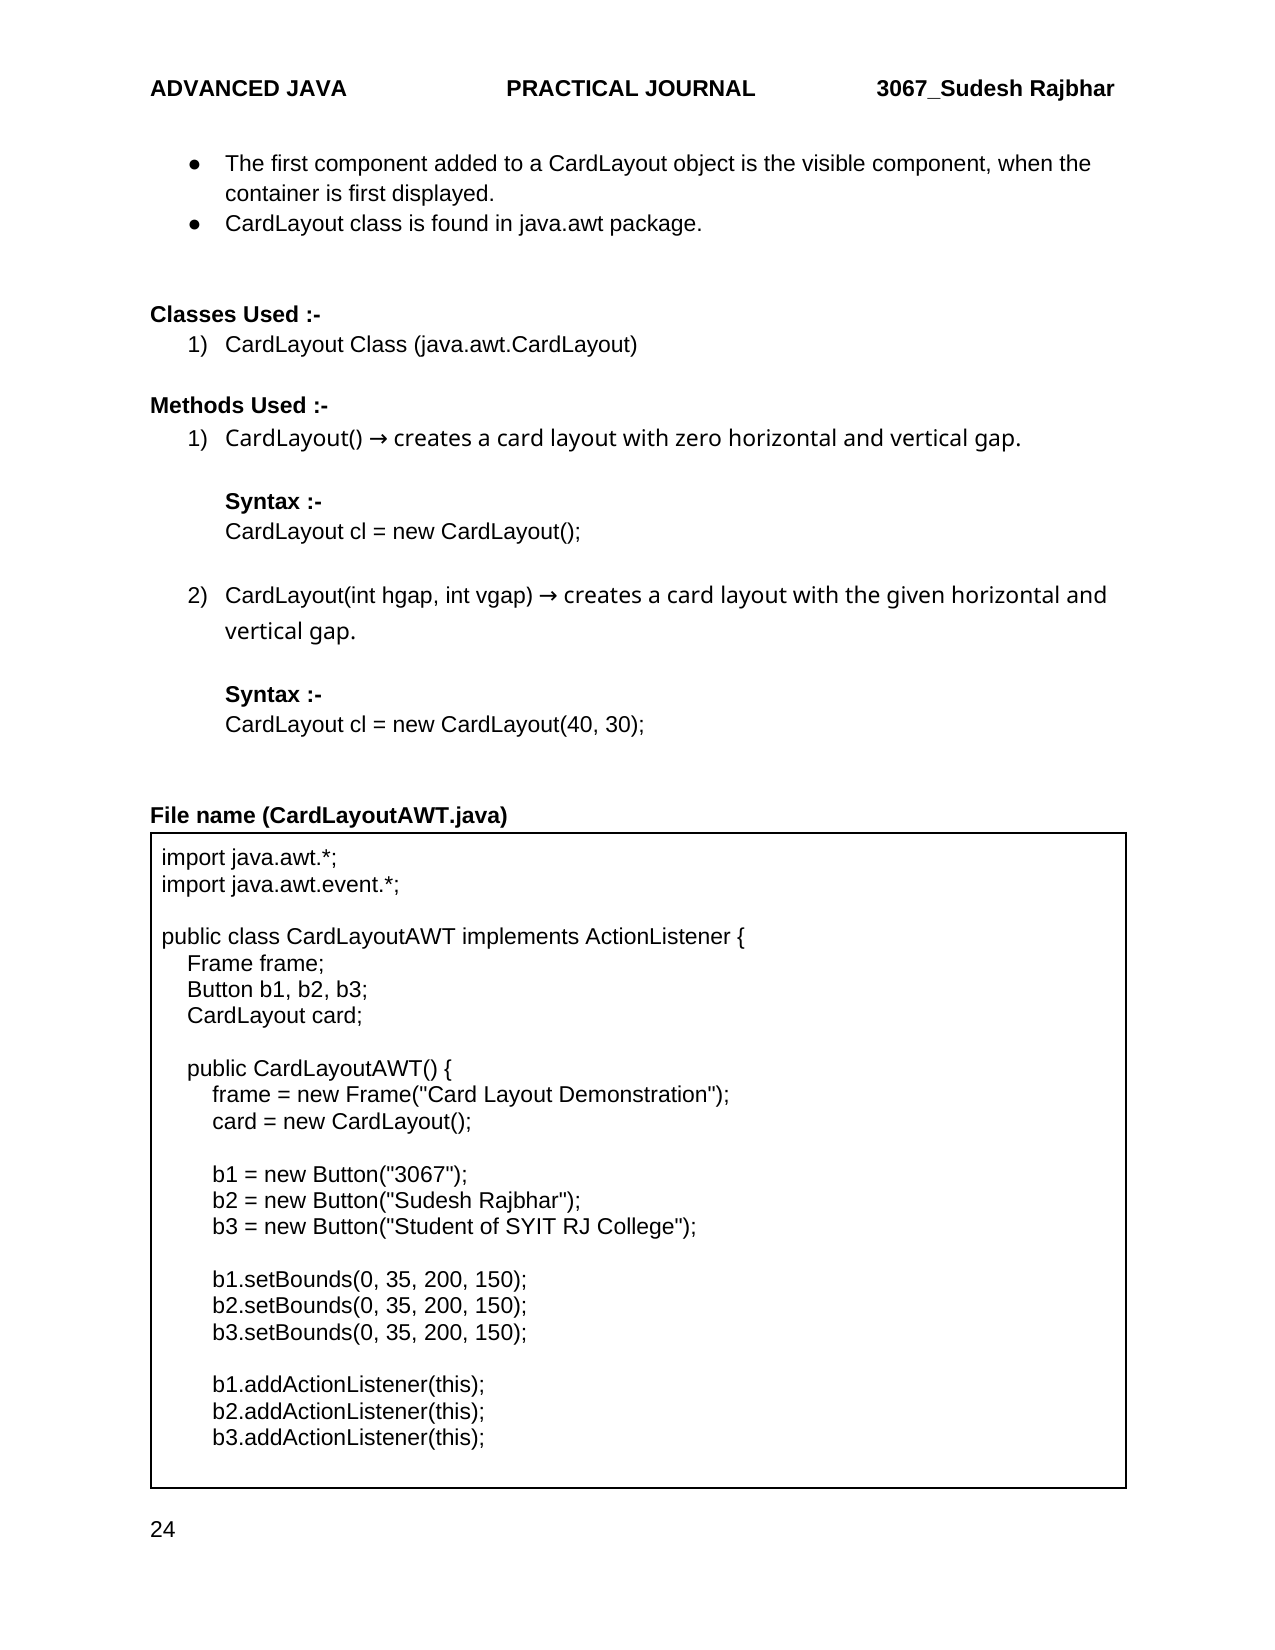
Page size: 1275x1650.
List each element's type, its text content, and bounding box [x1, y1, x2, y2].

text File name (CardLayoutAWT.java) [150, 802, 1125, 828]
text Syntax :- [150, 681, 1125, 707]
text CardLayout cl = new CardLayout(); [225, 518, 1125, 544]
list CardLayout() → creates a card layout with zero horizontal and vertical gap. [187, 422, 1125, 453]
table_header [152, 834, 1125, 1487]
list The first component added to a CardLayout object is the visible component, when the container is first displayed. [187, 150, 1125, 207]
list CardLayout Class (java.awt.CardLayout) [187, 331, 1125, 358]
text Syntax :- [225, 488, 1125, 514]
text CardLayout cl = new CardLayout(40, 30); [225, 711, 1125, 737]
text Classes Used :- [150, 301, 1125, 327]
text Methods Used :- [150, 392, 1125, 418]
list CardLayout class is found in java.awt package. [187, 210, 1125, 237]
list CardLayout(int hgap, int vgap) → creates a card layout with the given horizontal and vertical gap. [187, 579, 1125, 646]
